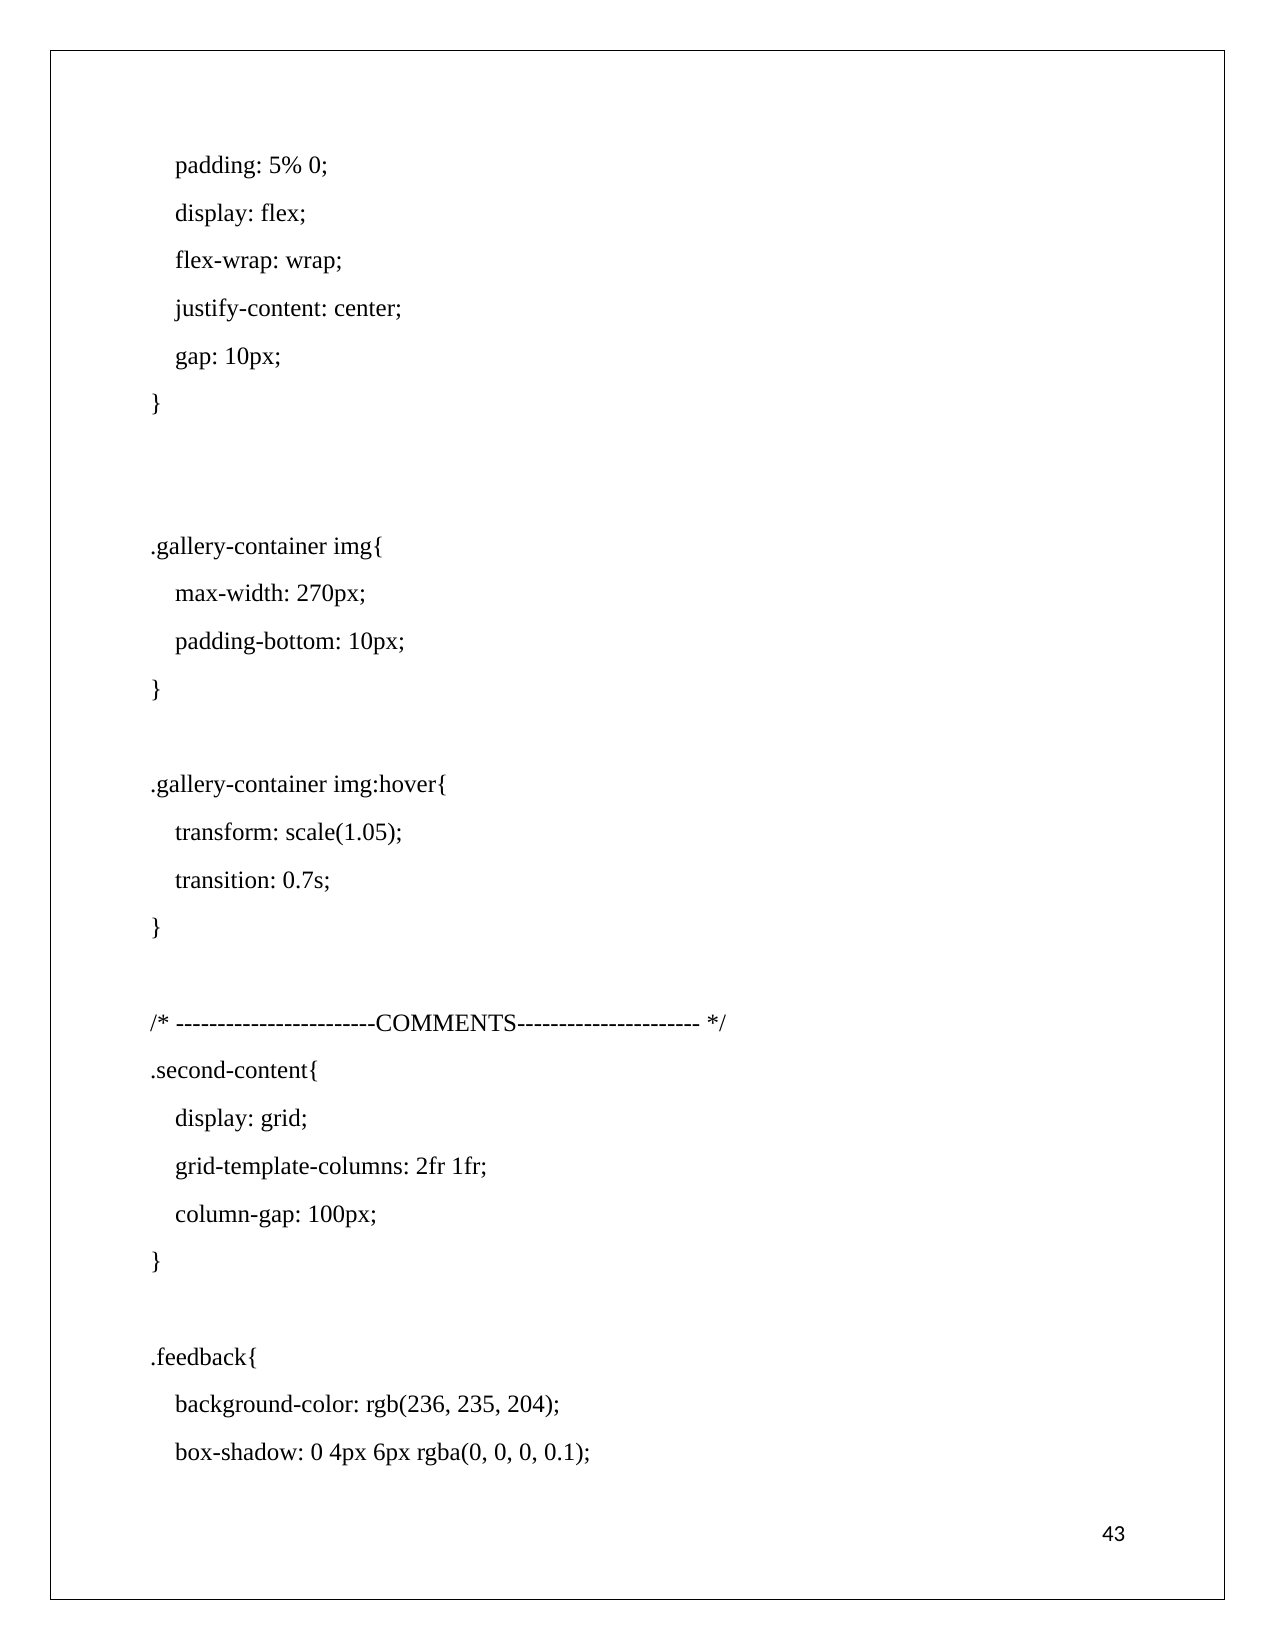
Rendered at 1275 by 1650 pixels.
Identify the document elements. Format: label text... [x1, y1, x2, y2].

text /* ------------------------COMMENTS---------------------- */ [150, 1008, 1125, 1037]
text .gallery-container img:hover{ [150, 769, 1125, 798]
text } [150, 388, 1125, 417]
text display: flex; [150, 198, 1125, 226]
text box-shadow: 0 4px 6px rgba(0, 0, 0, 0.1); [150, 1437, 1125, 1466]
text column-gap: 100px; [150, 1199, 1125, 1227]
text transition: 0.7s; [150, 865, 1125, 893]
text background-color: rgb(236, 235, 204); [150, 1389, 1125, 1418]
text .second-content{ [150, 1056, 1125, 1084]
text justify-content: center; [150, 293, 1125, 322]
text flex-wrap: wrap; [150, 245, 1125, 274]
text .feedback{ [150, 1342, 1125, 1371]
text } [150, 912, 1125, 941]
text grid-template-columns: 2fr 1fr; [150, 1151, 1125, 1180]
text padding: 5% 0; [150, 150, 1125, 179]
text } [150, 1246, 1125, 1275]
text max-width: 270px; [150, 578, 1125, 607]
text .gallery-container img{ [150, 531, 1125, 559]
text transform: scale(1.05); [150, 817, 1125, 846]
text } [150, 674, 1125, 703]
text display: grid; [150, 1103, 1125, 1132]
text padding-bottom: 10px; [150, 626, 1125, 655]
text gap: 10px; [150, 341, 1125, 369]
